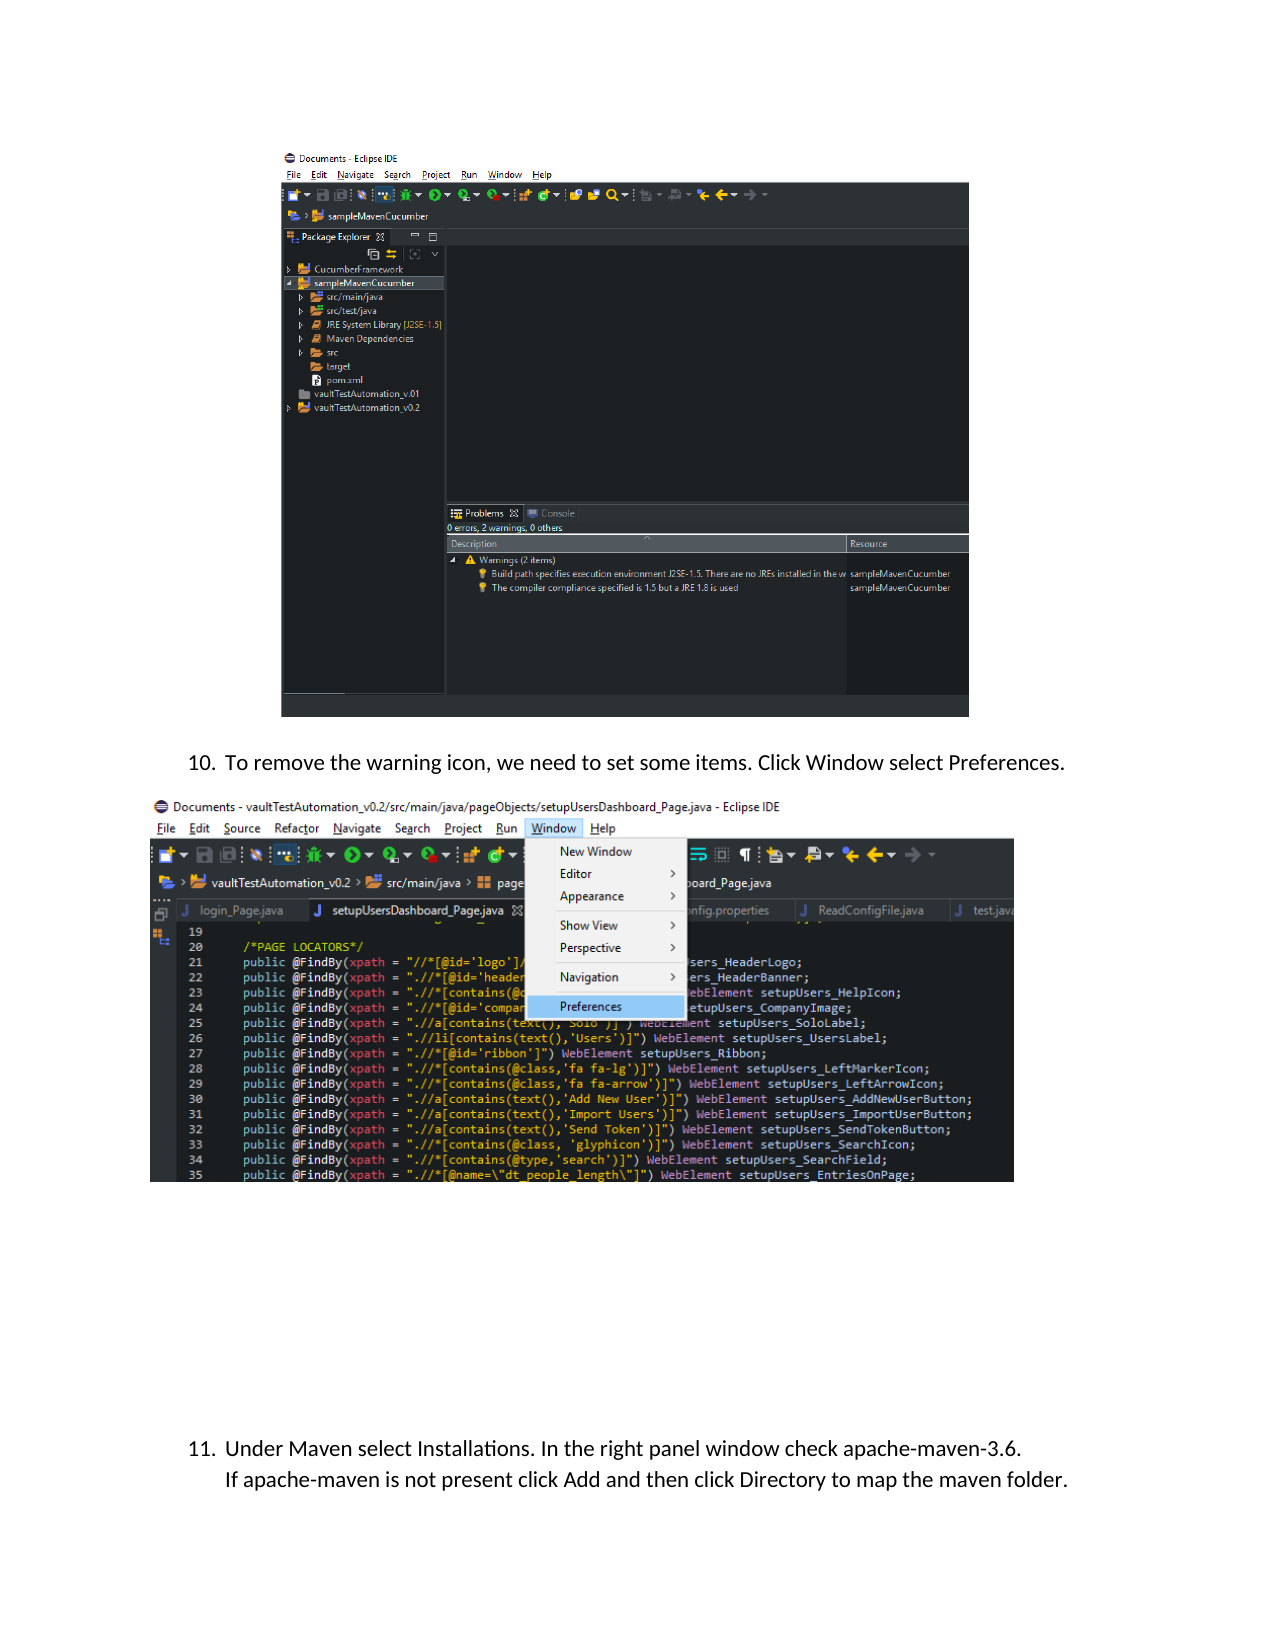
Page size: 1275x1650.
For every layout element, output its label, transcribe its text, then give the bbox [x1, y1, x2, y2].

list If apache-maven is not present click Add and then click Directory to map the maven folder. [225, 1465, 1125, 1493]
list Under Maven select Installations. In the right panel window check apache-maven-3.6. [187, 1434, 1125, 1463]
picture [281, 150, 969, 717]
list To remove the warning icon, we need to set some items. Click Window select Preferences. [187, 748, 1125, 777]
picture [150, 795, 1014, 1182]
